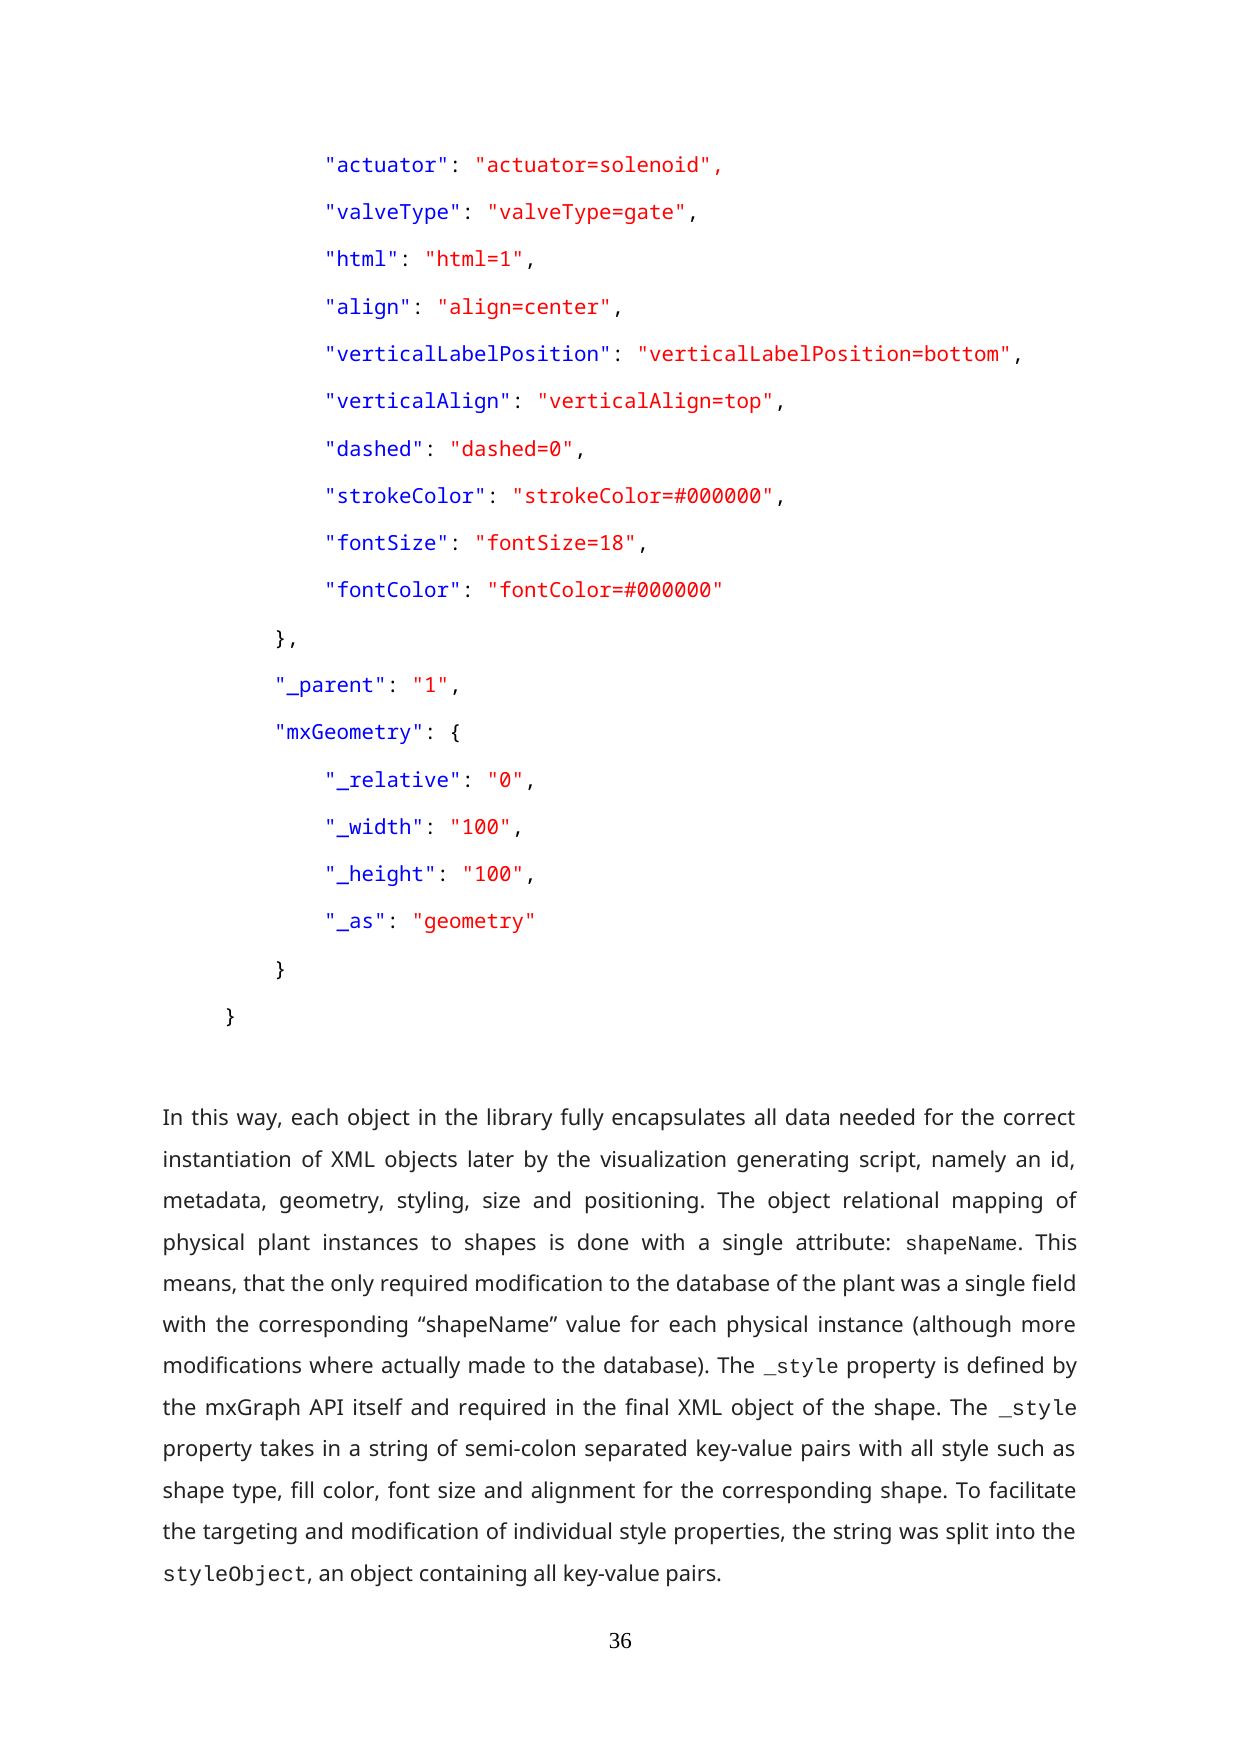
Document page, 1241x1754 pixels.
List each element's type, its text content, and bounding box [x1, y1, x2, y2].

text "html": "html=1", [224, 244, 1066, 273]
text "valveType": "valveType=gate", [224, 197, 1066, 226]
text } [224, 954, 1066, 982]
text "_as": "geometry" [224, 907, 1066, 935]
text In this way, each object in the library fully encapsulates all data needed for the correct instantiation of XML objects later by the visualization generating script, namely an id, metadata, geometry, styling, size and positioning. The object relational mapping of physical plant instances to shapes is done with a single attribute: shapeName. This means, that the only required modification to the database of the plant was a single field with the corresponding “shapeName” value for each physical instance (although more modifications where actually made to the database). The _style property is defined by the mxGraph API itself and required in the final XML object of the shape. The _style property takes in a string of semi-colon separated key-value pairs with all style such as shape type, fill color, font size and alignment for the corresponding shape. To facilitate the targeting and modification of individual style properties, the string was split into the styleObject, an object containing all key-value pairs. [162, 1321, 1077, 1416]
text } [224, 1001, 1066, 1030]
text "_relative": "0", [224, 765, 1066, 793]
text }, [224, 623, 1066, 651]
text "verticalAlign": "verticalAlign=top", [224, 386, 1066, 415]
text "strokeColor": "strokeColor=#000000", [224, 481, 1066, 509]
text "verticalLabelPosition": "verticalLabelPosition=bottom", [224, 339, 1066, 368]
text "mxGeometry": { [224, 717, 1066, 746]
text "_width": "100", [224, 812, 1066, 841]
text "fontSize": "fontSize=18", [224, 528, 1066, 557]
text In this way, each object in the library fully encapsulates all data needed for the correct instantiation of XML objects later by the visualization generating script, namely an id, metadata, geometry, styling, size and positioning. The object relational mapping of physical plant instances to shapes is done with a single attribute: shapeName. This means, that the only required modification to the database of the plant was a single field with the corresponding “shapeName” value for each physical instance (although more modifications where actually made to the database). The _style property is defined by the mxGraph API itself and required in the final XML object of the shape. The _style property takes in a string of semi-colon separated key-value pairs with all style such as shape type, fill color, font size and alignment for the corresponding shape. To facilitate the targeting and modification of individual style properties, the string was split into the styleObject, an object containing all key-value pairs. [162, 1405, 1077, 1528]
text "_parent": "1", [224, 670, 1066, 699]
text "_height": "100", [224, 859, 1066, 888]
text "fontColor": "fontColor=#000000" [224, 576, 1066, 604]
text In this way, each object in the library fully encapsulates all data needed for the correct instantiation of XML objects later by the visualization generating script, namely an id, metadata, geometry, styling, size and positioning. The object relational mapping of physical plant instances to shapes is done with a single attribute: shapeName. This means, that the only required modification to the database of the plant was a single field with the corresponding “shapeName” value for each physical instance (although more modifications where actually made to the database). The _style property is defined by the mxGraph API itself and required in the final XML object of the shape. The _style property takes in a string of semi-colon separated key-value pairs with all style such as shape type, fill color, font size and alignment for the corresponding shape. To facilitate the targeting and modification of individual style properties, the string was split into the styleObject, an object containing all key-value pairs. [162, 1102, 1077, 1320]
text "actuator": "actuator=solenoid", [224, 150, 1066, 178]
text "dashed": "dashed=0", [224, 434, 1066, 462]
text "align": "align=center", [224, 292, 1066, 320]
